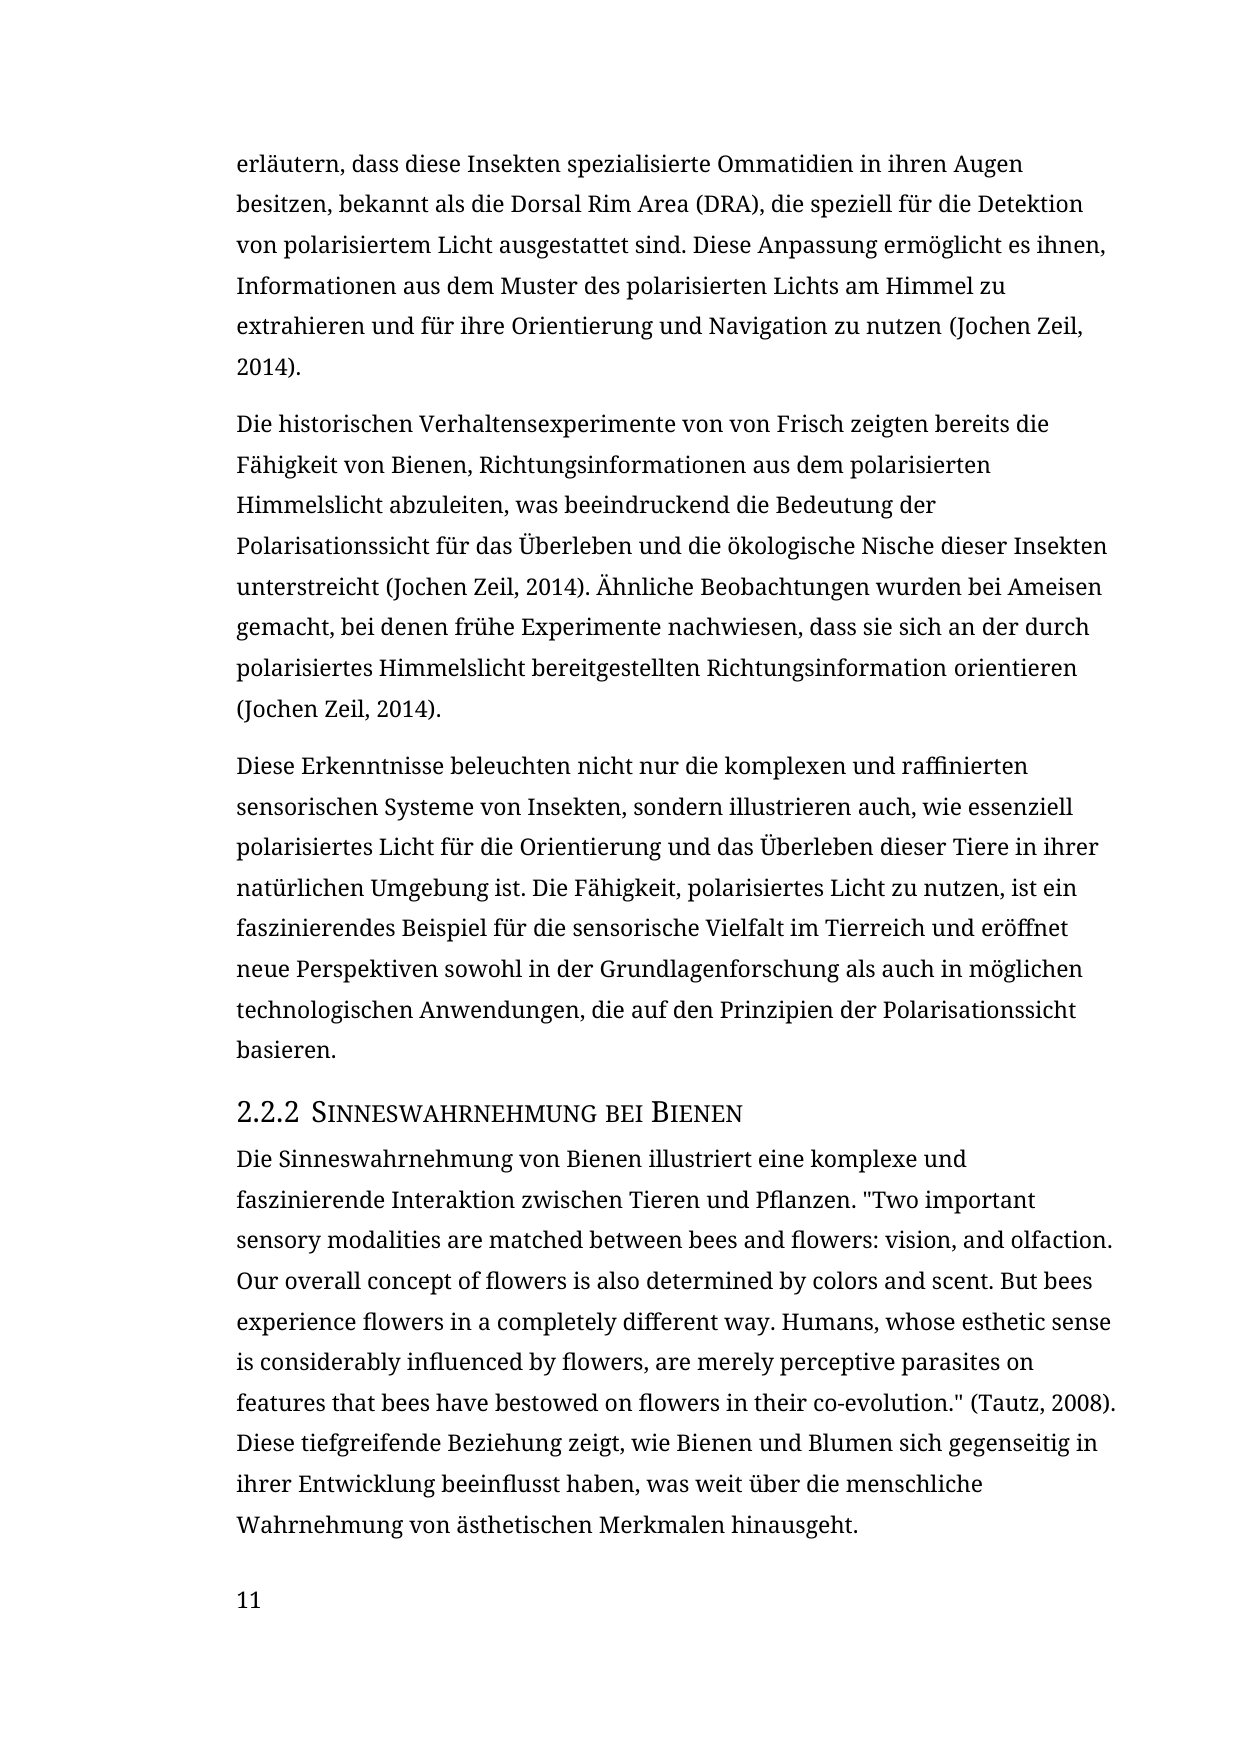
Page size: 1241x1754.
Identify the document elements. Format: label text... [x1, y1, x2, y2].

text Diese Erkenntnisse beleuchten nicht nur die komplexen und raffinierten sensorischen Systeme von Insekten, sondern illustrieren auch, wie essenziell polarisiertes Licht für die Orientierung und das Überleben dieser Tiere in ihrer natürlichen Umgebung ist. Die Fähigkeit, polarisiertes Licht zu nutzen, ist ein faszinierendes Beispiel für die sensorische Vielfalt im Tierreich und eröffnet neue Perspektiven sowohl in der Grundlagenforschung als auch in möglichen technologischen Anwendungen, die auf den Prinzipien der Polarisationssicht basieren. [236, 750, 1122, 1065]
text Die Sinneswahrnehmung von Bienen illustriert eine komplexe und faszinierende Interaktion zwischen Tieren und Pflanzen. "Two important sensory modalities are matched between bees and flowers: vision, and olfaction. Our overall concept of flowers is also determined by colors and scent. But bees experience flowers in a completely different way. Humans, whose esthetic sense is considerably influenced by flowers, are merely perceptive parasites on features that bees have bestowed on flowers in their co-evolution." . Diese tiefgreifende Beziehung zeigt, wie Bienen und Blumen sich gegenseitig in ihrer Entwicklung beeinflusst haben, was weit über die menschliche Wahrnehmung von ästhetischen Merkmalen hinausgeht. [236, 1143, 1122, 1540]
subtitle Sinneswahrnehmung bei Bienen [236, 1091, 1122, 1131]
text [236, 148, 1122, 382]
text Die historischen Verhaltensexperimente von von Frisch zeigten bereits die Fähigkeit von Bienen, Richtungsinformationen aus dem polarisierten Himmelslicht abzuleiten, was beeindruckend die Bedeutung der Polarisationssicht für das Überleben und die ökologische Nische dieser Insekten unterstreicht . Ähnliche Beobachtungen wurden bei Ameisen gemacht, bei denen frühe Experimente nachwiesen, dass sie sich an der durch polarisiertes Himmelslicht bereitgestellten Richtungsinformation orientieren . [236, 408, 1122, 724]
